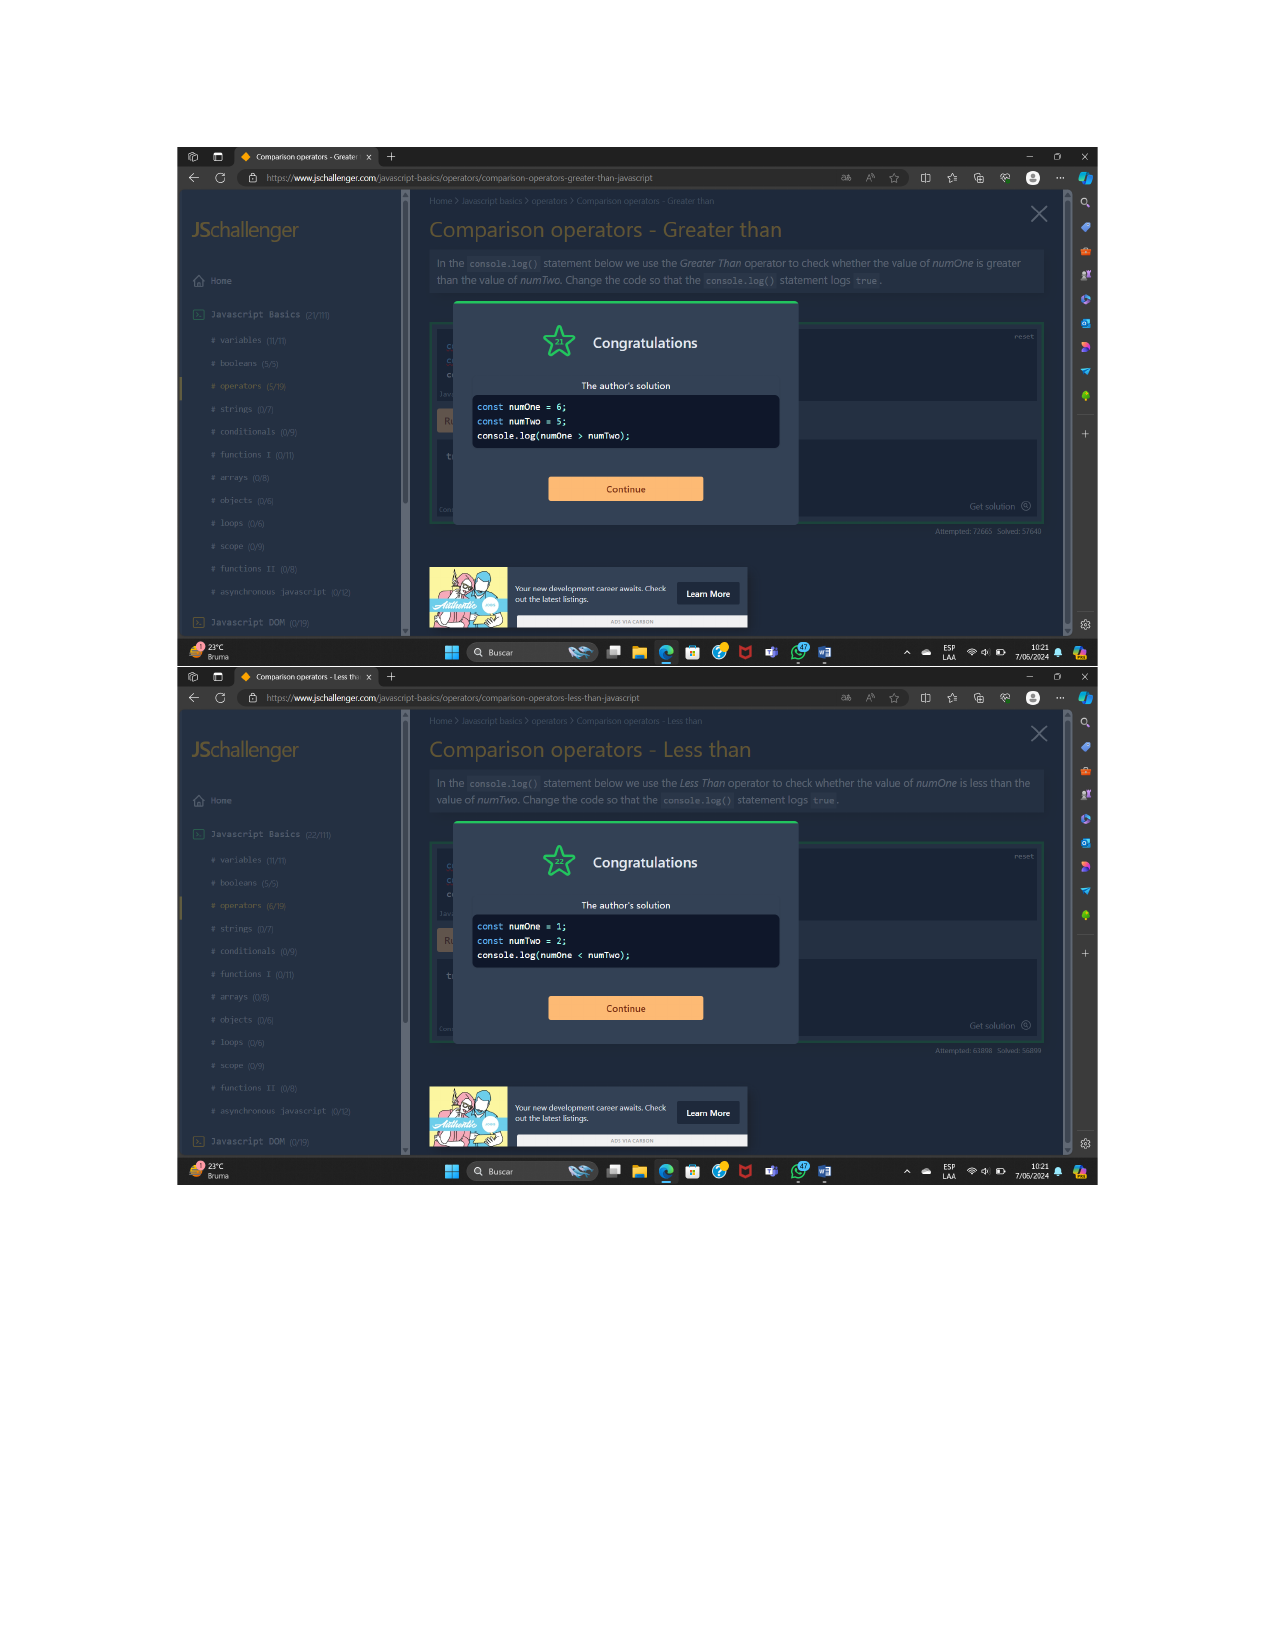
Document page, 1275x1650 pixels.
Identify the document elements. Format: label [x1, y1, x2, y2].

picture [177, 667, 1098, 1185]
picture [177, 147, 1098, 666]
